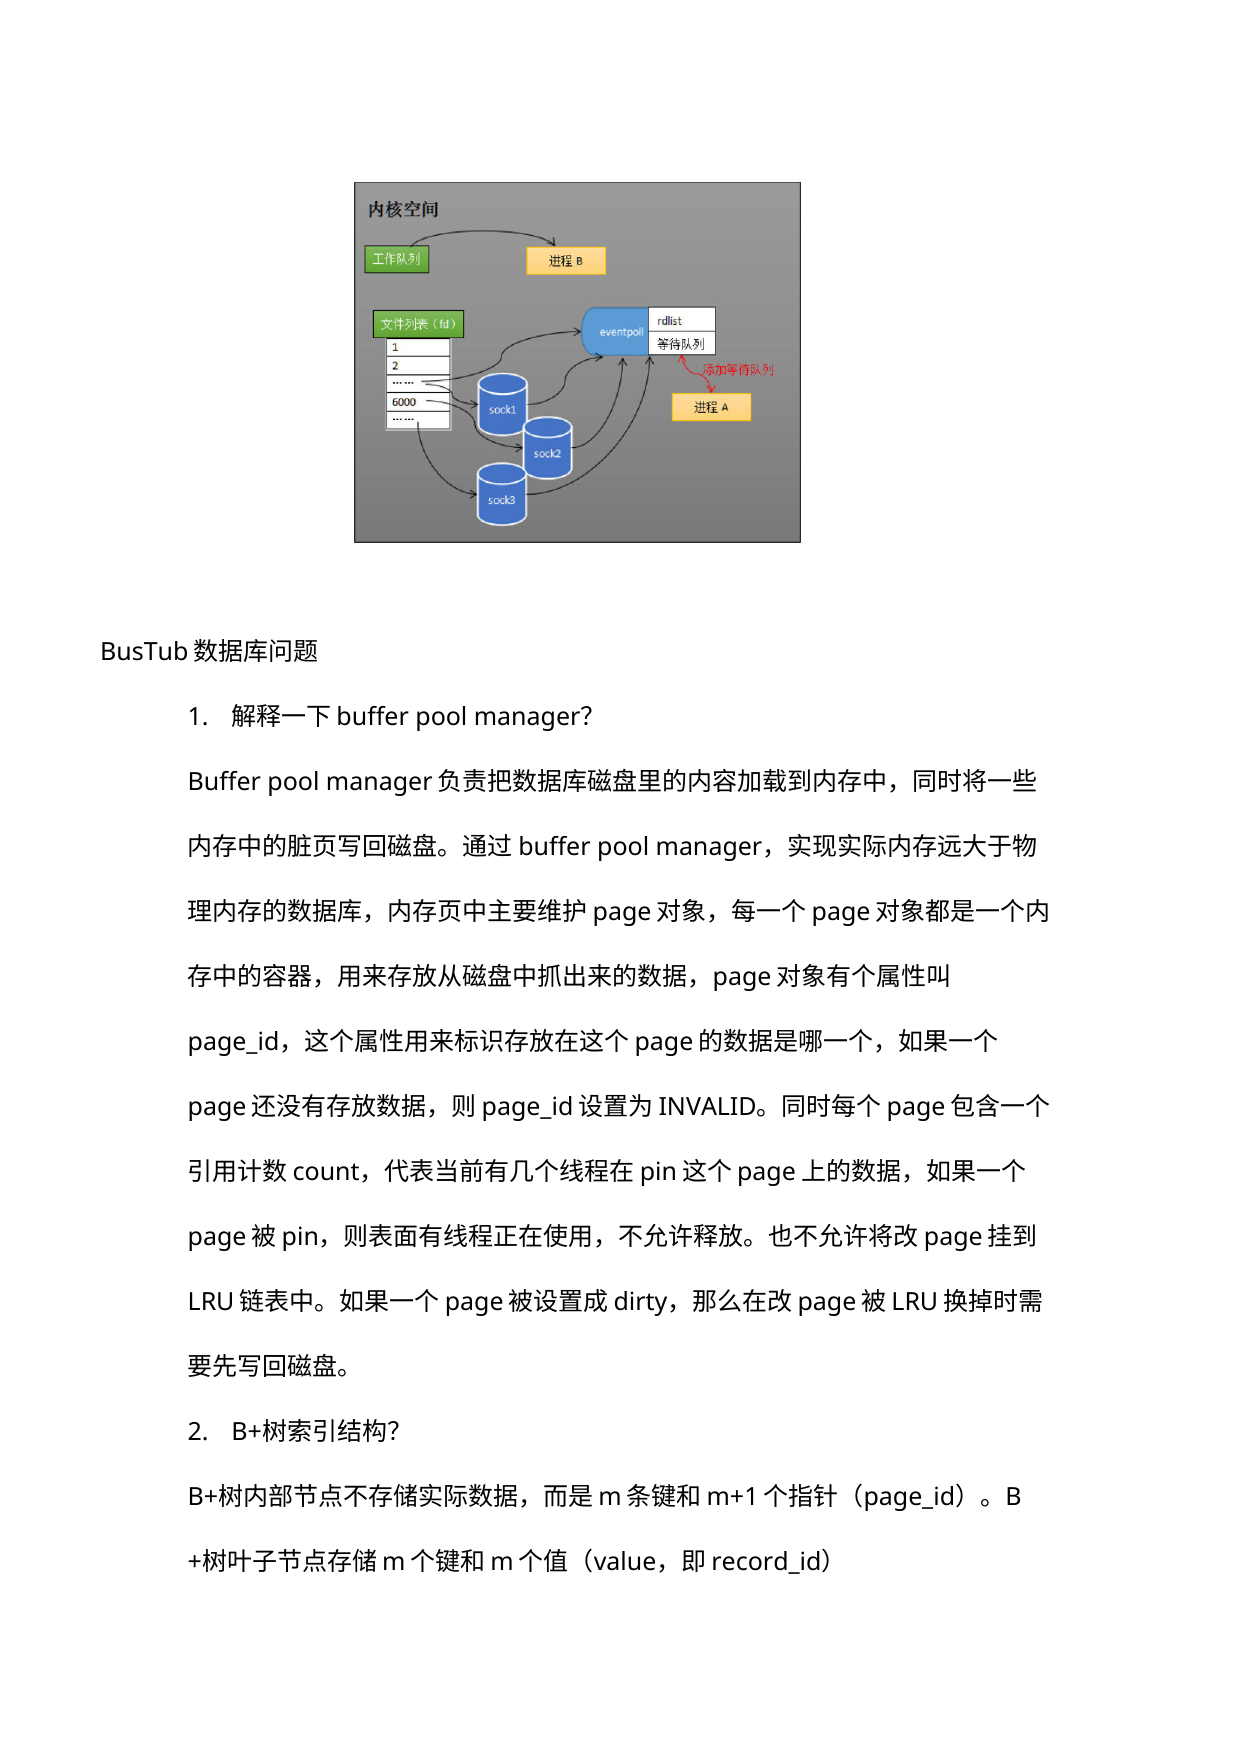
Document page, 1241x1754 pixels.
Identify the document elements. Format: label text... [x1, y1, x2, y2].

picture [338, 162, 815, 550]
text +树叶子节点存储m个键和m个值（value，即record_id） [187, 1527, 1053, 1592]
list Buffer pool manager负责把数据库磁盘里的内容加载到内存中，同时将一些内存中的脏页写回磁盘。通过 buffer pool manager，实现实际内存远大于物理内存的数据库，内存页中主要维护page对象，每一个page对象都是一个内存中的容器，用来存放从磁盘中抓出来的数据，page对象有个属性叫page_id，这个属性用来标识存放在这个page的数据是哪一个，如果一个page还没有存放数据，则page_id设置为INVALID。同时每个page包含一个引用计数count，代表当前有几个线程在pin这个page上的数据，如果一个page被pin，则表面有线程正在使用，不允许释放。也不允许将改page挂到LRU链表中。如果一个page被设置成dirty，那么在改page被LRU换掉时需要先写回磁盘。 [187, 747, 1053, 1397]
text B+树内部节点不存储实际数据，而是m条键和m+1个指针（page_id）。B [187, 1462, 1053, 1527]
list BusTub数据库问题 [100, 617, 1053, 682]
list 解释一下buffer pool manager？ [187, 682, 1053, 747]
list B+树索引结构？ [187, 1397, 1053, 1462]
